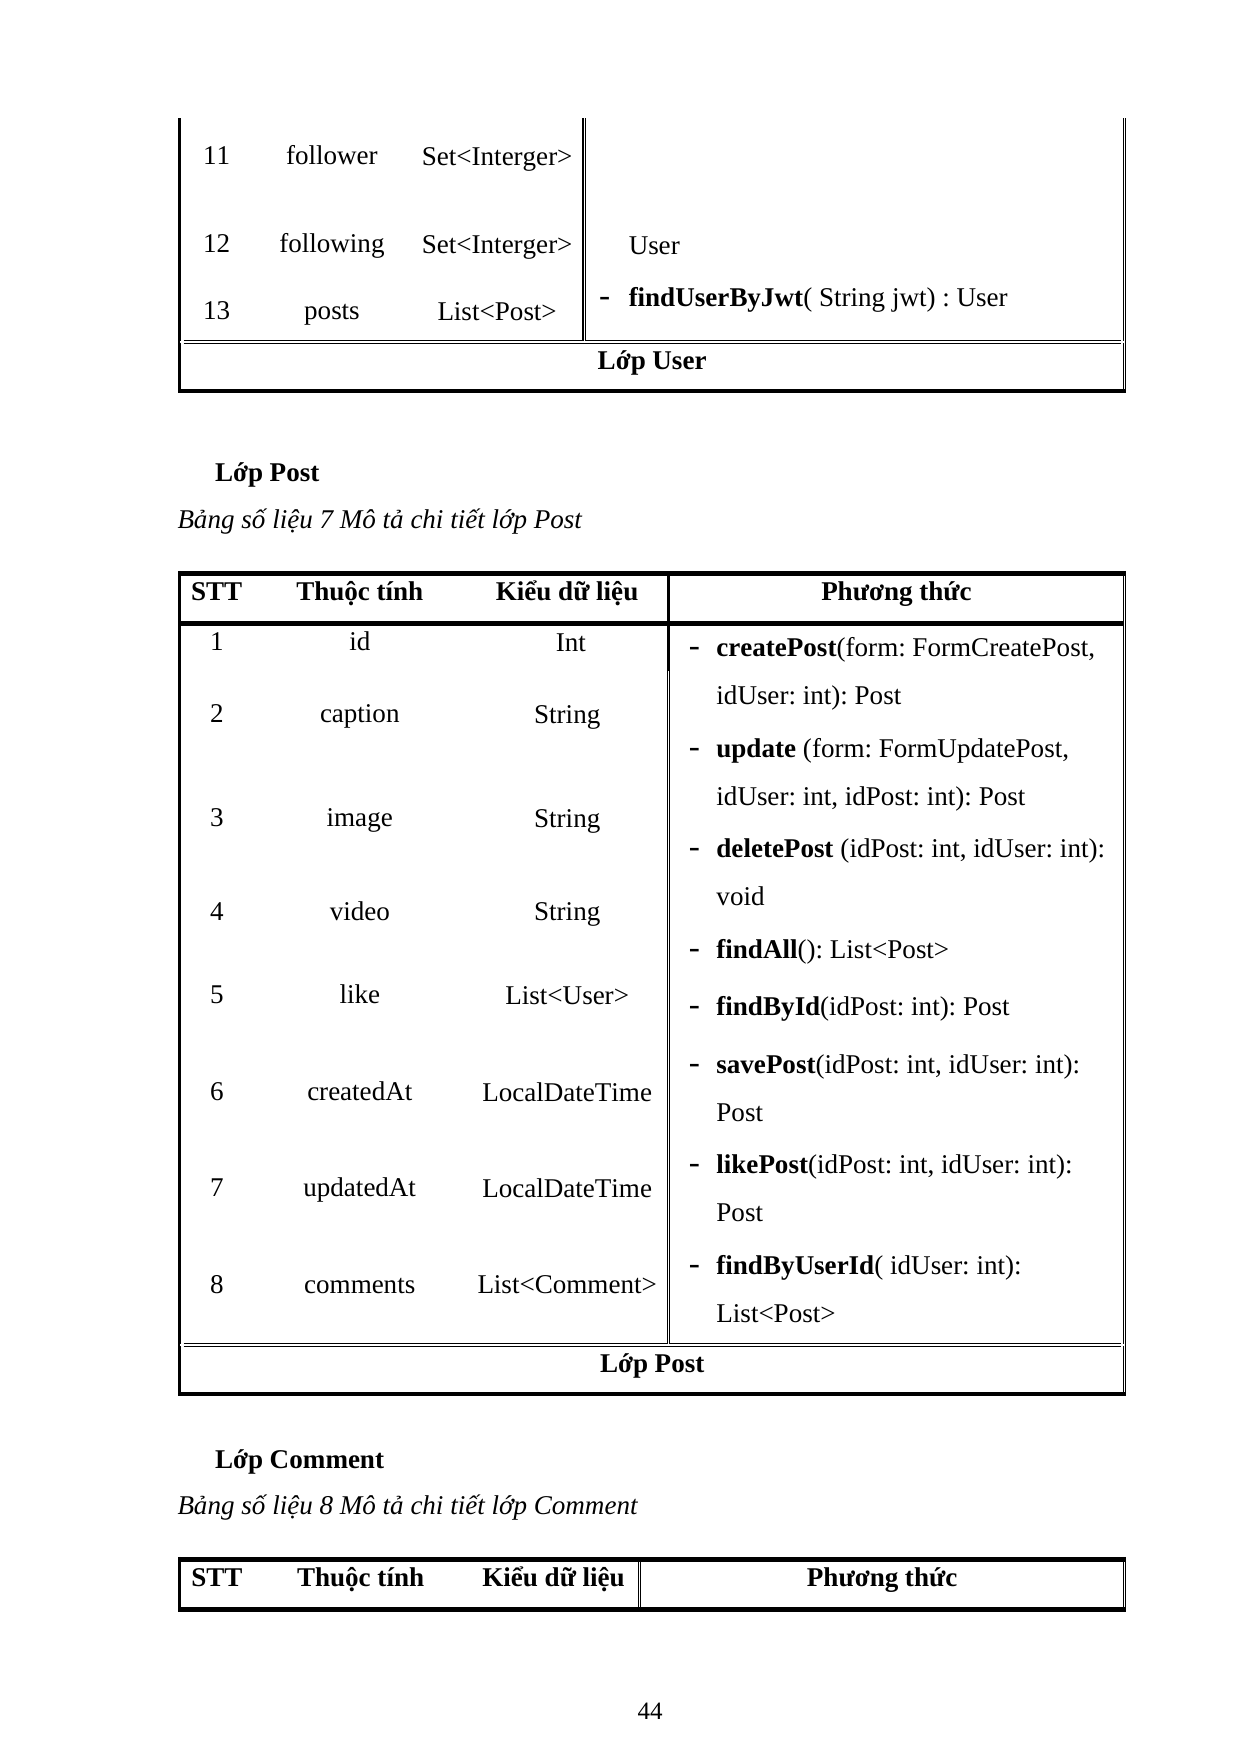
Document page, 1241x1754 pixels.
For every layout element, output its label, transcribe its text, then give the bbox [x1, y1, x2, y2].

table_cell String [466, 769, 667, 879]
table_cell Lớp Post [180, 1343, 1124, 1391]
table_cell image [253, 769, 466, 879]
table_cell updatedAt [253, 1150, 466, 1239]
table_cell 5 [181, 956, 253, 1046]
table_cell LocalDateTime [466, 1046, 667, 1150]
table_cell String [466, 671, 667, 769]
text Bảng số liệu 8 Mô tả chi tiết lớp Comment [177, 1489, 1122, 1521]
table_cell Int [466, 626, 667, 671]
text Bảng số liệu 7 Mô tả chi tiết lớp Post [177, 503, 1122, 534]
text Lớp Comment [215, 1443, 1122, 1474]
table_header STT [181, 1562, 254, 1607]
table_header STT [181, 576, 253, 621]
table_cell 1 [181, 626, 253, 671]
table_cell posts [253, 294, 410, 339]
table_header Kiểu dữ liệu [467, 1562, 638, 1607]
table_header Thuộc tính [254, 1562, 467, 1607]
table_cell Set<Interger> [410, 206, 582, 294]
table_cell Set<Interger> [410, 118, 582, 206]
table_cell 12 [181, 206, 253, 294]
table_header Phương thức [670, 576, 1123, 621]
table_cell 4 [181, 879, 253, 956]
table_cell LocalDateTime [466, 1150, 667, 1239]
table_cell like [253, 956, 466, 1046]
table_header Kiểu dữ liệu [466, 576, 667, 621]
table_header Thuộc tính [253, 576, 466, 621]
table_cell id [253, 626, 466, 671]
table_cell caption [253, 671, 466, 769]
table_cell comments [253, 1239, 466, 1342]
table_cell video [253, 879, 466, 956]
table_cell 8 [181, 1239, 253, 1342]
table_cell createdAt [253, 1046, 466, 1150]
table_cell 3 [181, 769, 253, 879]
table_cell Lớp User [180, 340, 1124, 388]
table_cell following [253, 206, 410, 294]
table_cell List<User> [466, 956, 667, 1046]
text Lớp Post [215, 457, 1122, 488]
table_cell 13 [181, 294, 253, 339]
table_cell List<Post> [410, 294, 582, 339]
table_cell String [466, 879, 667, 956]
table_cell 6 [181, 1046, 253, 1150]
table_cell 2 [181, 671, 253, 769]
table_header Phương thức [641, 1562, 1123, 1607]
table_cell 7 [181, 1150, 253, 1239]
table_cell createPost(form: FormCreatePost, idUser: int): Post update (form: FormUpdatePost, idUser: int, idPost: int): Post deletePost (idPost: int, idUser: int): void findAll(): List<Post> findById(idPost: int): Post savePost(idPost: int, idUser: int): Post likePost(idPost: int, idUser: int): Post findByUserId( idUser: int): List<Post> [670, 626, 1123, 1342]
table_cell List<Comment> [466, 1239, 667, 1342]
table_cell 11 [181, 118, 253, 206]
table_cell follower [253, 118, 410, 206]
